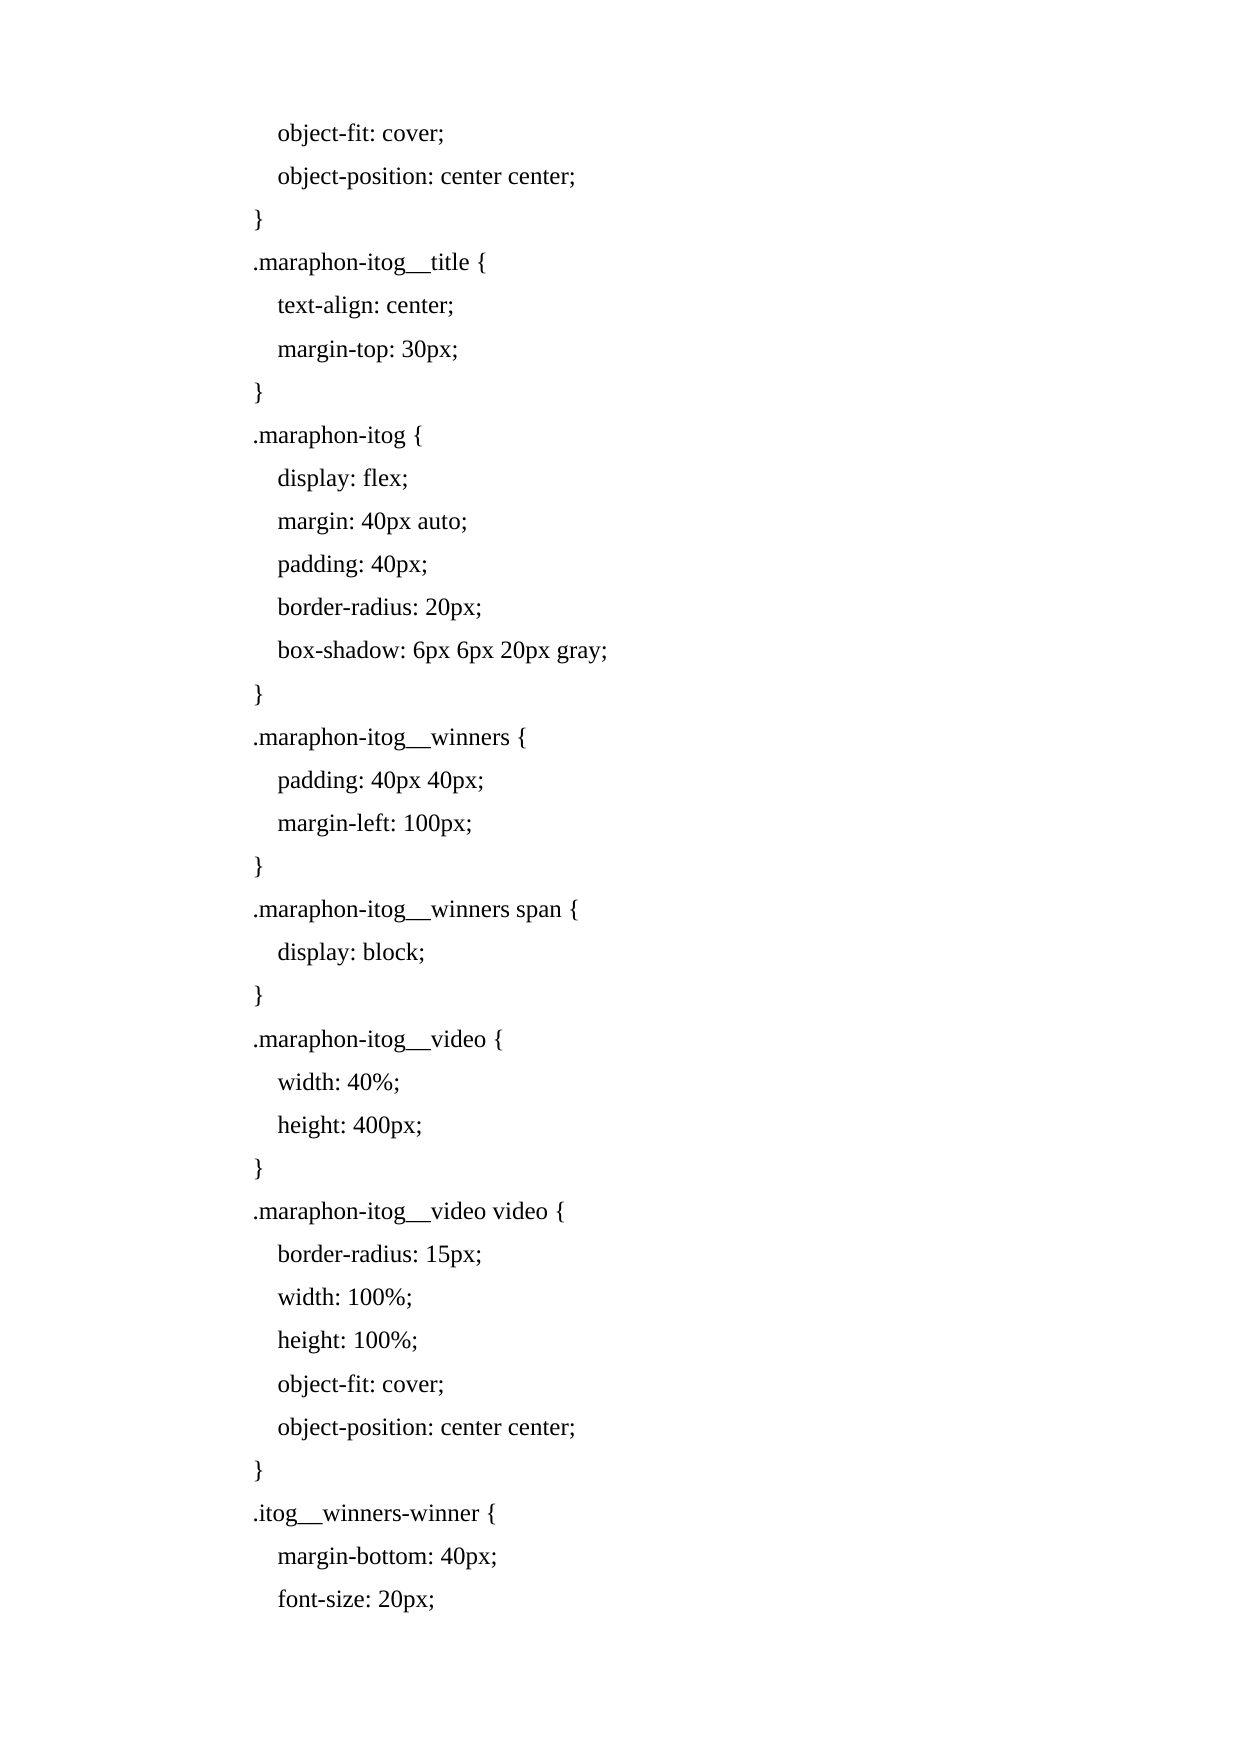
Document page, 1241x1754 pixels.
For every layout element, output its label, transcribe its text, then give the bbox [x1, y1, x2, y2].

list margin: 40px auto; [252, 506, 1152, 535]
list margin-top: 30px; [252, 334, 1152, 362]
list border-radius: 15px; [252, 1239, 1152, 1268]
list display: flex; [252, 463, 1152, 492]
list object-position: center center; [252, 1412, 1152, 1441]
list border-radius: 20px; [252, 592, 1152, 621]
list box-shadow: 6px 6px 20px gray; [252, 636, 1152, 664]
list } [252, 679, 1152, 707]
list } [252, 1455, 1152, 1484]
list .itog__winners-winner { [252, 1498, 1152, 1527]
list } [252, 377, 1152, 406]
list object-fit: cover; [252, 1369, 1152, 1397]
list .maraphon-itog { [252, 420, 1152, 449]
list font-size: 20px; [252, 1584, 1152, 1613]
list } [252, 1153, 1152, 1182]
list } [252, 851, 1152, 880]
list object-fit: cover; [252, 118, 1152, 147]
list .maraphon-itog__winners span { [252, 894, 1152, 923]
list margin-bottom: 40px; [252, 1541, 1152, 1570]
list text-align: center; [252, 291, 1152, 319]
list height: 100%; [252, 1326, 1152, 1354]
list .maraphon-itog__video video { [252, 1196, 1152, 1225]
list padding: 40px 40px; [252, 765, 1152, 794]
list } [252, 204, 1152, 233]
list .maraphon-itog__winners { [252, 722, 1152, 751]
list .maraphon-itog__title { [252, 247, 1152, 276]
list padding: 40px; [252, 549, 1152, 578]
list .maraphon-itog__video { [252, 1024, 1152, 1052]
list display: block; [252, 937, 1152, 966]
list object-position: center center; [252, 161, 1152, 190]
list height: 400px; [252, 1110, 1152, 1139]
list width: 40%; [252, 1067, 1152, 1096]
list width: 100%; [252, 1282, 1152, 1311]
list } [252, 981, 1152, 1009]
list margin-left: 100px; [252, 808, 1152, 837]
